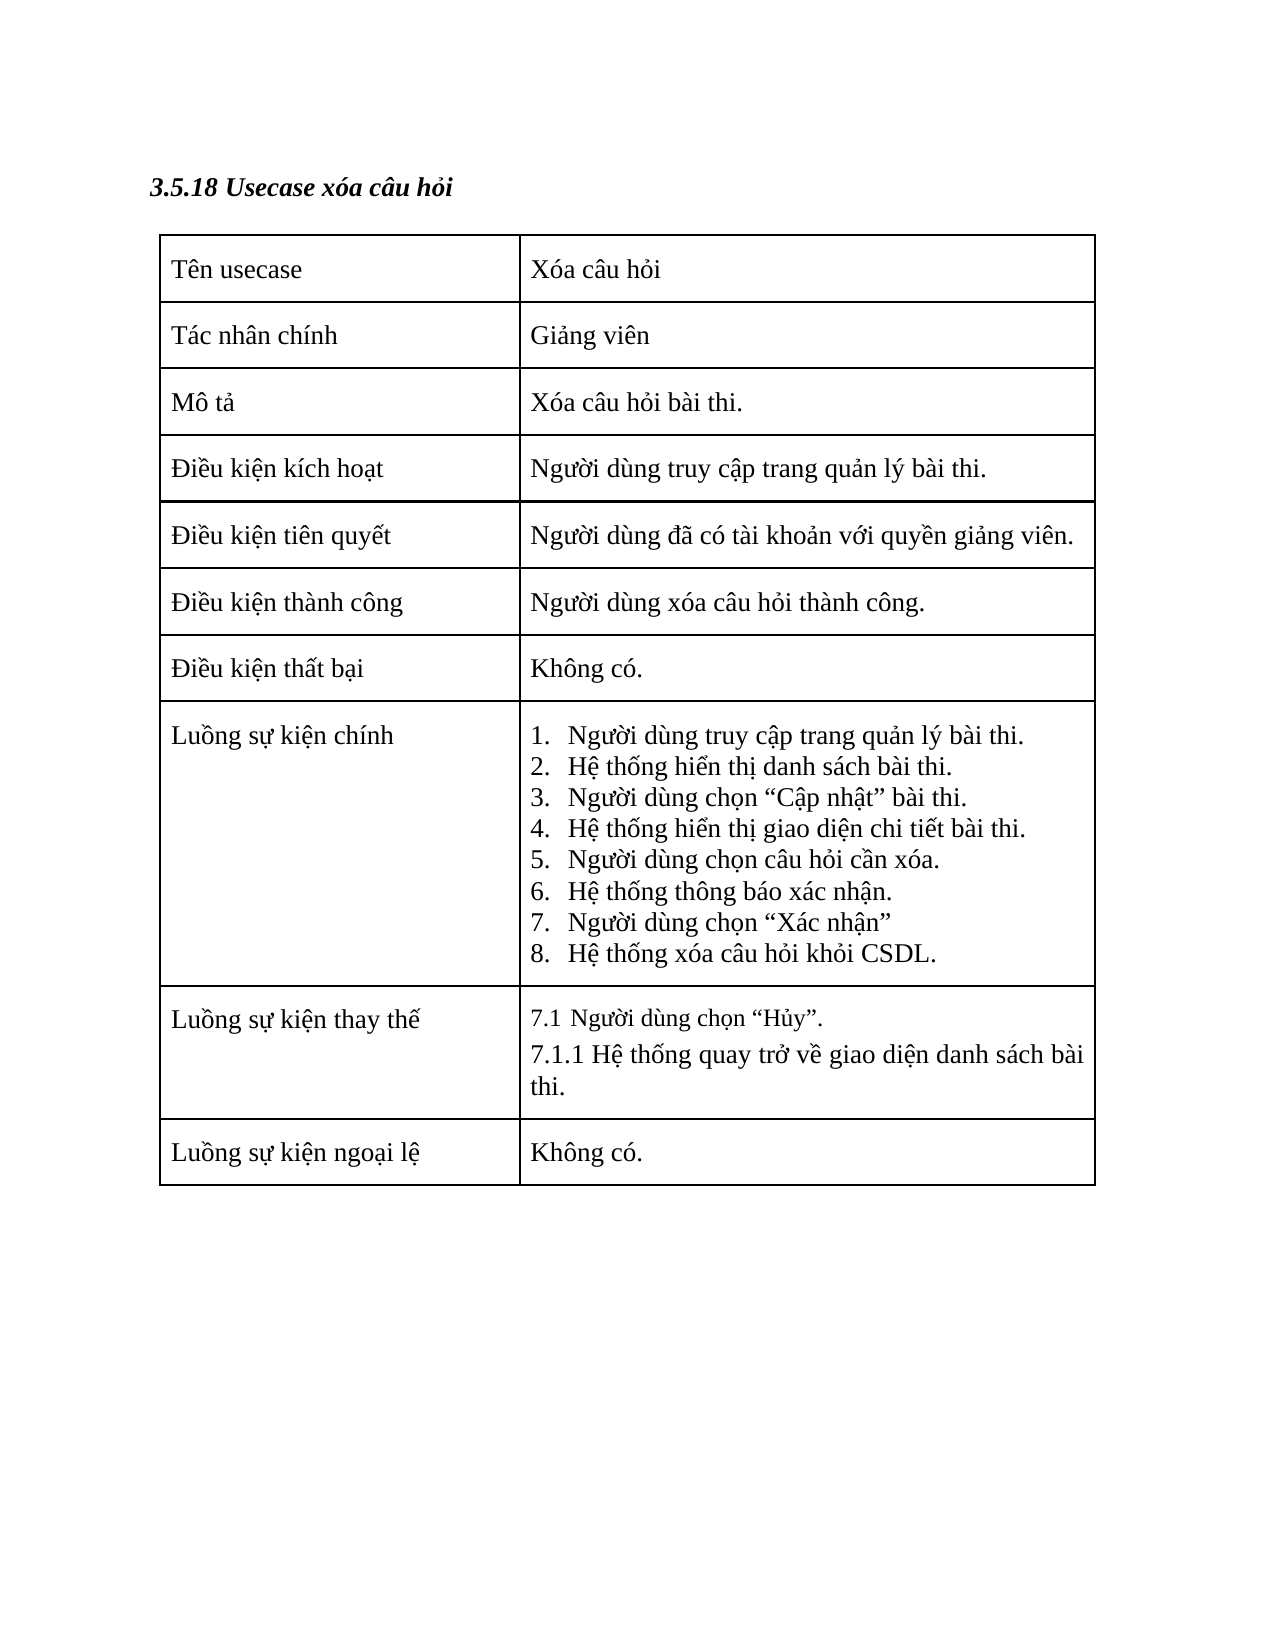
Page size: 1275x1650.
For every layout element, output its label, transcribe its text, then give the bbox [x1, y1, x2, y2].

table_cell Người dùng chọn “Hủy”. 7.1.1 Hệ thống quay trở về giao diện danh sách bài thi. [521, 987, 1094, 1117]
table_cell Luồng sự kiện chính [161, 702, 519, 985]
table_cell Điều kiện tiên quyết [161, 503, 519, 567]
table_cell Tác nhân chính [161, 303, 519, 367]
table_cell Người dùng truy cập trang quản lý bài thi. [521, 436, 1094, 500]
table_cell Điều kiện thất bại [161, 636, 519, 700]
table_cell Không có. [521, 1120, 1094, 1184]
table_cell Điều kiện kích hoạt [161, 436, 519, 500]
list Usecase xóa câu hỏi [150, 171, 1125, 202]
table_header Xóa câu hỏi [521, 236, 1094, 301]
table_cell Luồng sự kiện thay thế [161, 987, 519, 1117]
table_cell Mô tả [161, 369, 519, 434]
table_cell Luồng sự kiện ngoại lệ [161, 1120, 519, 1184]
table_cell Không có. [521, 636, 1094, 700]
table_cell Người dùng xóa câu hỏi thành công. [521, 569, 1094, 633]
table_cell Điều kiện thành công [161, 569, 519, 633]
table_cell Giảng viên [521, 303, 1094, 367]
table_cell Xóa câu hỏi bài thi. [521, 369, 1094, 434]
table_cell Người dùng truy cập trang quản lý bài thi. Hệ thống hiển thị danh sách bài thi. Người dùng chọn “Cập nhật” bài thi. Hệ thống hiển thị giao diện chi tiết bài thi. Người dùng chọn câu hỏi cần xóa. Hệ thống thông báo xác nhận. Người dùng chọn “Xác nhận” Hệ thống xóa câu hỏi khỏi CSDL. [521, 702, 1094, 985]
table_cell Người dùng đã có tài khoản với quyền giảng viên. [521, 503, 1094, 567]
table_header Tên usecase [161, 236, 519, 301]
